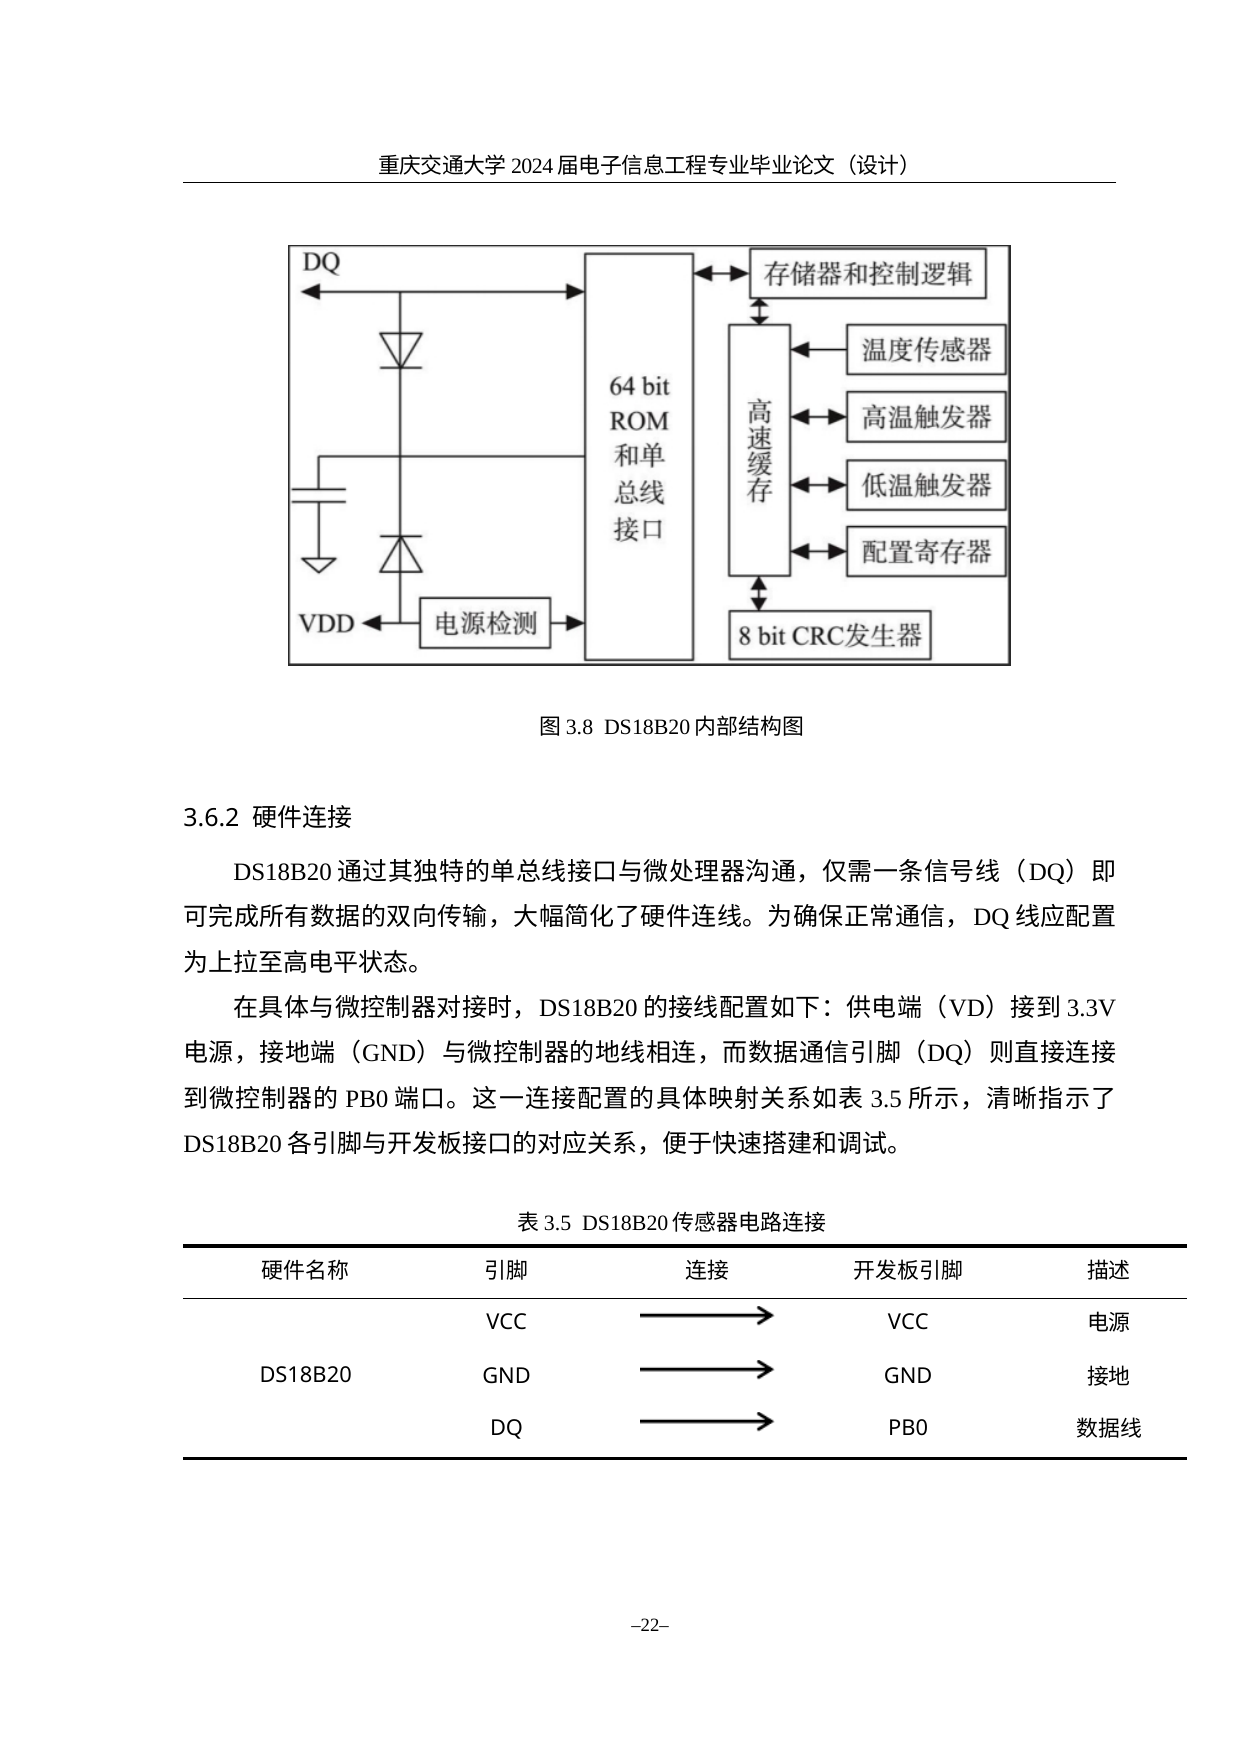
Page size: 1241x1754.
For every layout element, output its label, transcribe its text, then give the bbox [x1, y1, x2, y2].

table_header 引脚 [384, 1248, 585, 1297]
table_header 开发板引脚 [786, 1248, 986, 1297]
table_cell VCC [384, 1299, 585, 1351]
table_cell 接地 [986, 1351, 1187, 1404]
table_cell DQ [384, 1404, 585, 1457]
picture [640, 1306, 775, 1326]
subtitle 3.6.2 硬件连接 [183, 797, 1116, 833]
table_header 描述 [986, 1248, 1187, 1297]
table_header 硬件名称 [183, 1248, 384, 1297]
table_cell [585, 1351, 786, 1404]
table_cell 电源 [986, 1299, 1187, 1351]
table_header 连接 [585, 1248, 786, 1297]
table_cell 数据线 [986, 1404, 1187, 1457]
table_cell PB0 [786, 1404, 986, 1457]
table_cell GND [384, 1351, 585, 1404]
text DS18B20通过其独特的单总线接口与微处理器沟通，仅需一条信号线（DQ）即可完成所有数据的双向传输，大幅简化了硬件连线。为确保正常通信，DQ线应配置为上拉至高电平状态。 [183, 852, 1116, 978]
text 表3.5 DS18B20传感器电路连接 [183, 1205, 1116, 1236]
picture [640, 1360, 775, 1380]
table_cell DS18B20 [183, 1299, 384, 1457]
text 在具体与微控制器对接时，DS18B20的接线配置如下：供电端（VD）接到3.3V电源，接地端（GND）与微控制器的地线相连，而数据通信引脚（DQ）则直接连接到微控制器的PB0端口。这一连接配置的具体映射关系如表3.5所示，清晰指示了DS18B20各引脚与开发板接口的对应关系，便于快速搭建和调试。 [183, 987, 1116, 1160]
picture [640, 1412, 775, 1432]
text 图3.8 DS18B20内部结构图 [183, 709, 1116, 741]
table_cell VCC [786, 1299, 986, 1351]
table_cell GND [786, 1351, 986, 1404]
table_cell [585, 1404, 786, 1457]
table_cell [585, 1299, 786, 1351]
picture [288, 245, 1011, 666]
